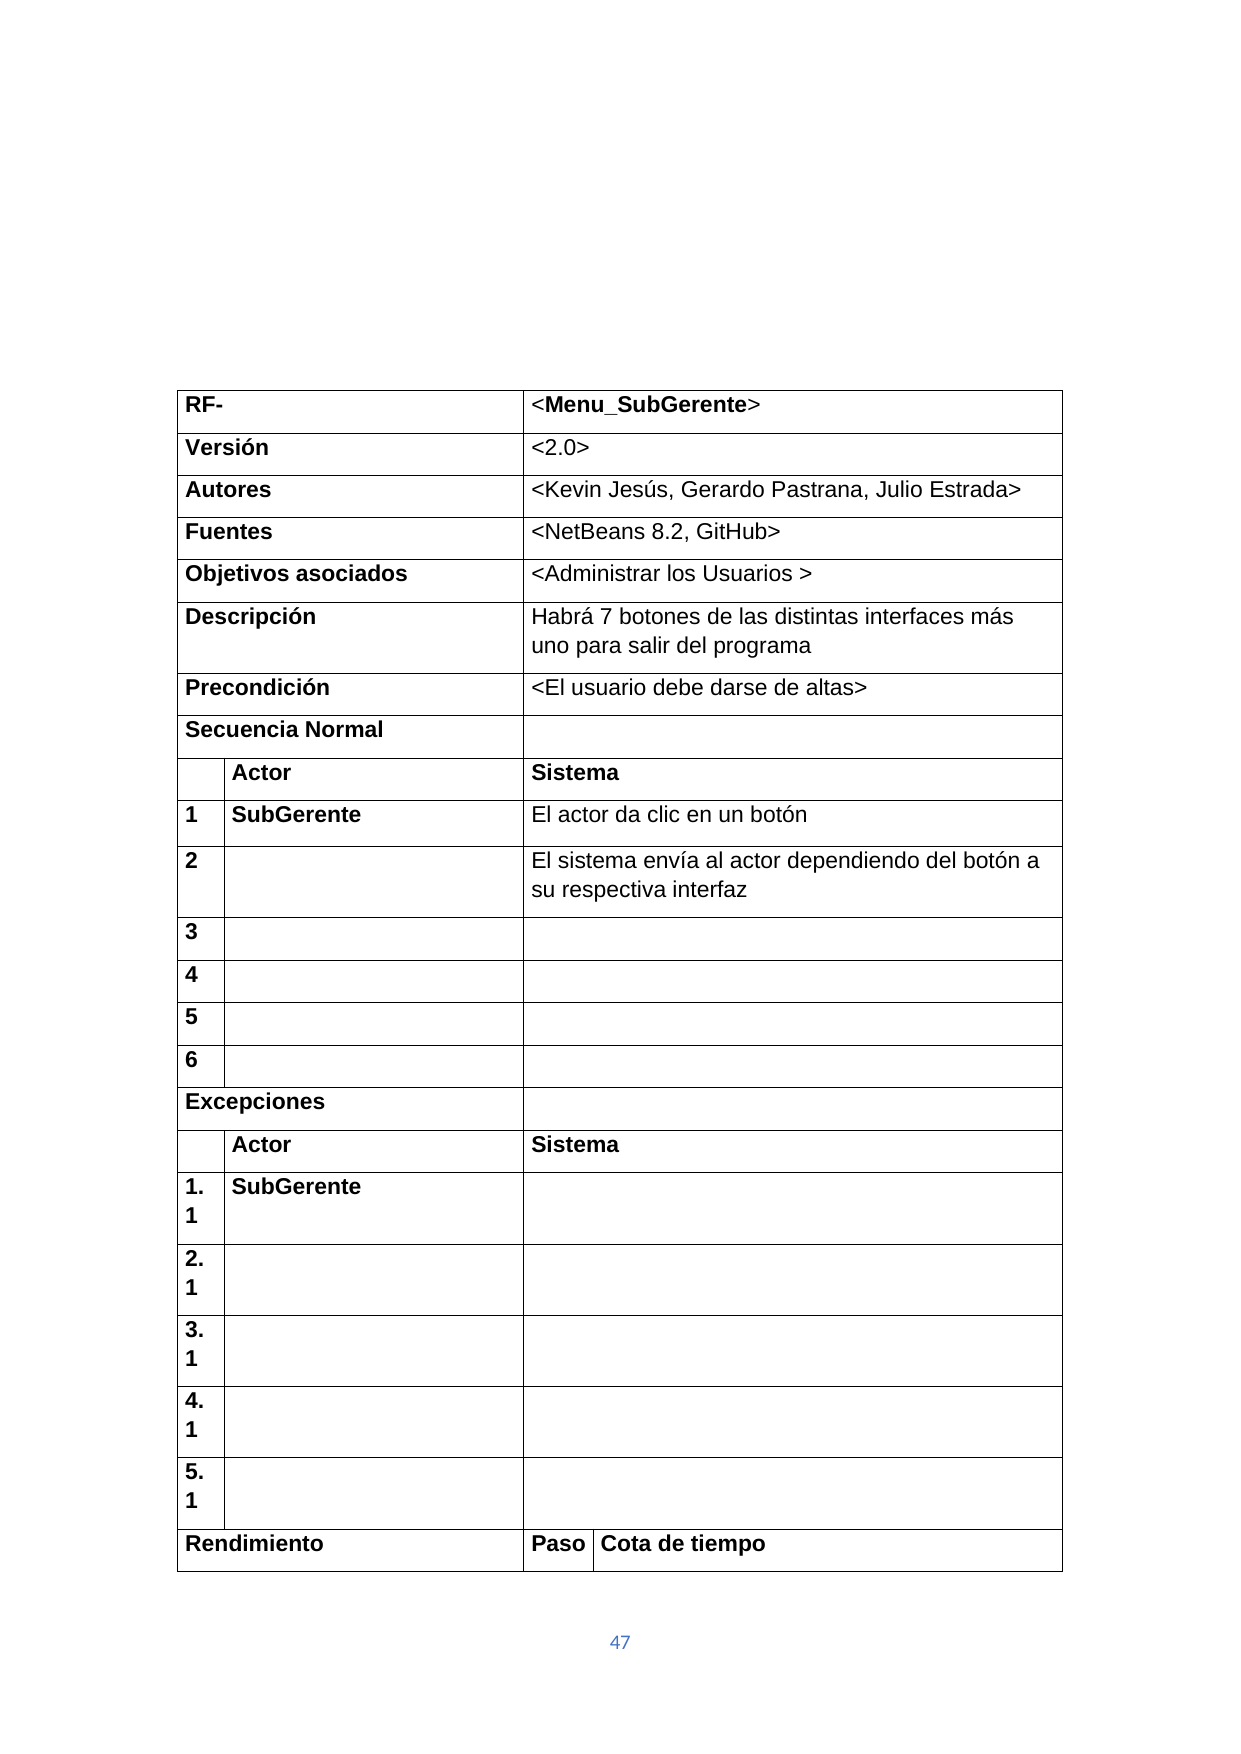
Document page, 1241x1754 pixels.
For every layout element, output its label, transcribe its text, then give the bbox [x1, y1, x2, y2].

table_cell 1.1 [178, 1173, 224, 1243]
table_cell [524, 1088, 1062, 1130]
table_cell SubGerente [225, 801, 523, 846]
table_cell Objetivos asociados [178, 560, 523, 602]
table_cell <NetBeans 8.2, GitHub> [524, 518, 1062, 559]
table_cell [524, 1046, 1062, 1087]
table_cell Precondición [178, 674, 523, 715]
table_cell 4.1 [178, 1387, 224, 1457]
table_cell [178, 1131, 224, 1172]
table_cell Sistema [524, 1131, 1062, 1172]
table_cell Actor [225, 759, 523, 800]
table_cell [524, 918, 1062, 960]
table_cell El sistema envía al actor dependiendo del botón a su respectiva interfaz [524, 847, 1062, 917]
table_cell Descripción [178, 603, 523, 673]
table_cell <Administrar los Usuarios > [524, 560, 1062, 602]
table_cell Sistema [524, 759, 1062, 800]
table_cell Autores [178, 476, 523, 517]
table_cell [524, 716, 1062, 758]
table_cell <El usuario debe darse de altas> [524, 674, 1062, 715]
table_cell [225, 1316, 523, 1386]
table_cell <Kevin Jesús, Gerardo Pastrana, Julio Estrada> [524, 476, 1062, 517]
table_cell [225, 847, 523, 917]
table_cell SubGerente [225, 1173, 523, 1243]
table_cell 3 [178, 918, 224, 960]
table_cell 2 [178, 847, 224, 917]
table_cell [524, 1458, 1062, 1528]
table_cell 1 [178, 801, 224, 846]
table_cell Secuencia Normal [178, 716, 523, 758]
table_cell Cota de tiempo [594, 1530, 1062, 1571]
table_cell Paso [524, 1530, 593, 1571]
table_cell [524, 1173, 1062, 1243]
table_cell [178, 759, 224, 800]
table_cell [524, 1387, 1062, 1457]
table_cell [225, 961, 523, 1002]
table_cell 3.1 [178, 1316, 224, 1386]
table_cell [225, 1245, 523, 1315]
table_cell [225, 1046, 523, 1087]
table_cell El actor da clic en un botón [524, 801, 1062, 846]
table_cell Actor [225, 1131, 523, 1172]
table_cell [524, 1003, 1062, 1045]
table_cell <2.0> [524, 434, 1062, 475]
table_cell Fuentes [178, 518, 523, 559]
table_cell 5 [178, 1003, 224, 1045]
table_cell [225, 1003, 523, 1045]
table_cell [225, 1387, 523, 1457]
table_cell [225, 1458, 523, 1528]
table_cell Excepciones [178, 1088, 523, 1130]
table_cell [225, 918, 523, 960]
table_cell 6 [178, 1046, 224, 1087]
table_cell Rendimiento [178, 1530, 523, 1571]
table_cell [524, 1245, 1062, 1315]
table_cell 2.1 [178, 1245, 224, 1315]
table_cell [524, 961, 1062, 1002]
table_cell Habrá 7 botones de las distintas interfaces más uno para salir del programa [524, 603, 1062, 673]
table_header <Menu_SubGerente> [524, 391, 1062, 432]
table_cell 4 [178, 961, 224, 1002]
table_header RF- [178, 391, 523, 432]
table_cell [524, 1316, 1062, 1386]
table_cell 5.1 [178, 1458, 224, 1528]
table_cell Versión [178, 434, 523, 475]
